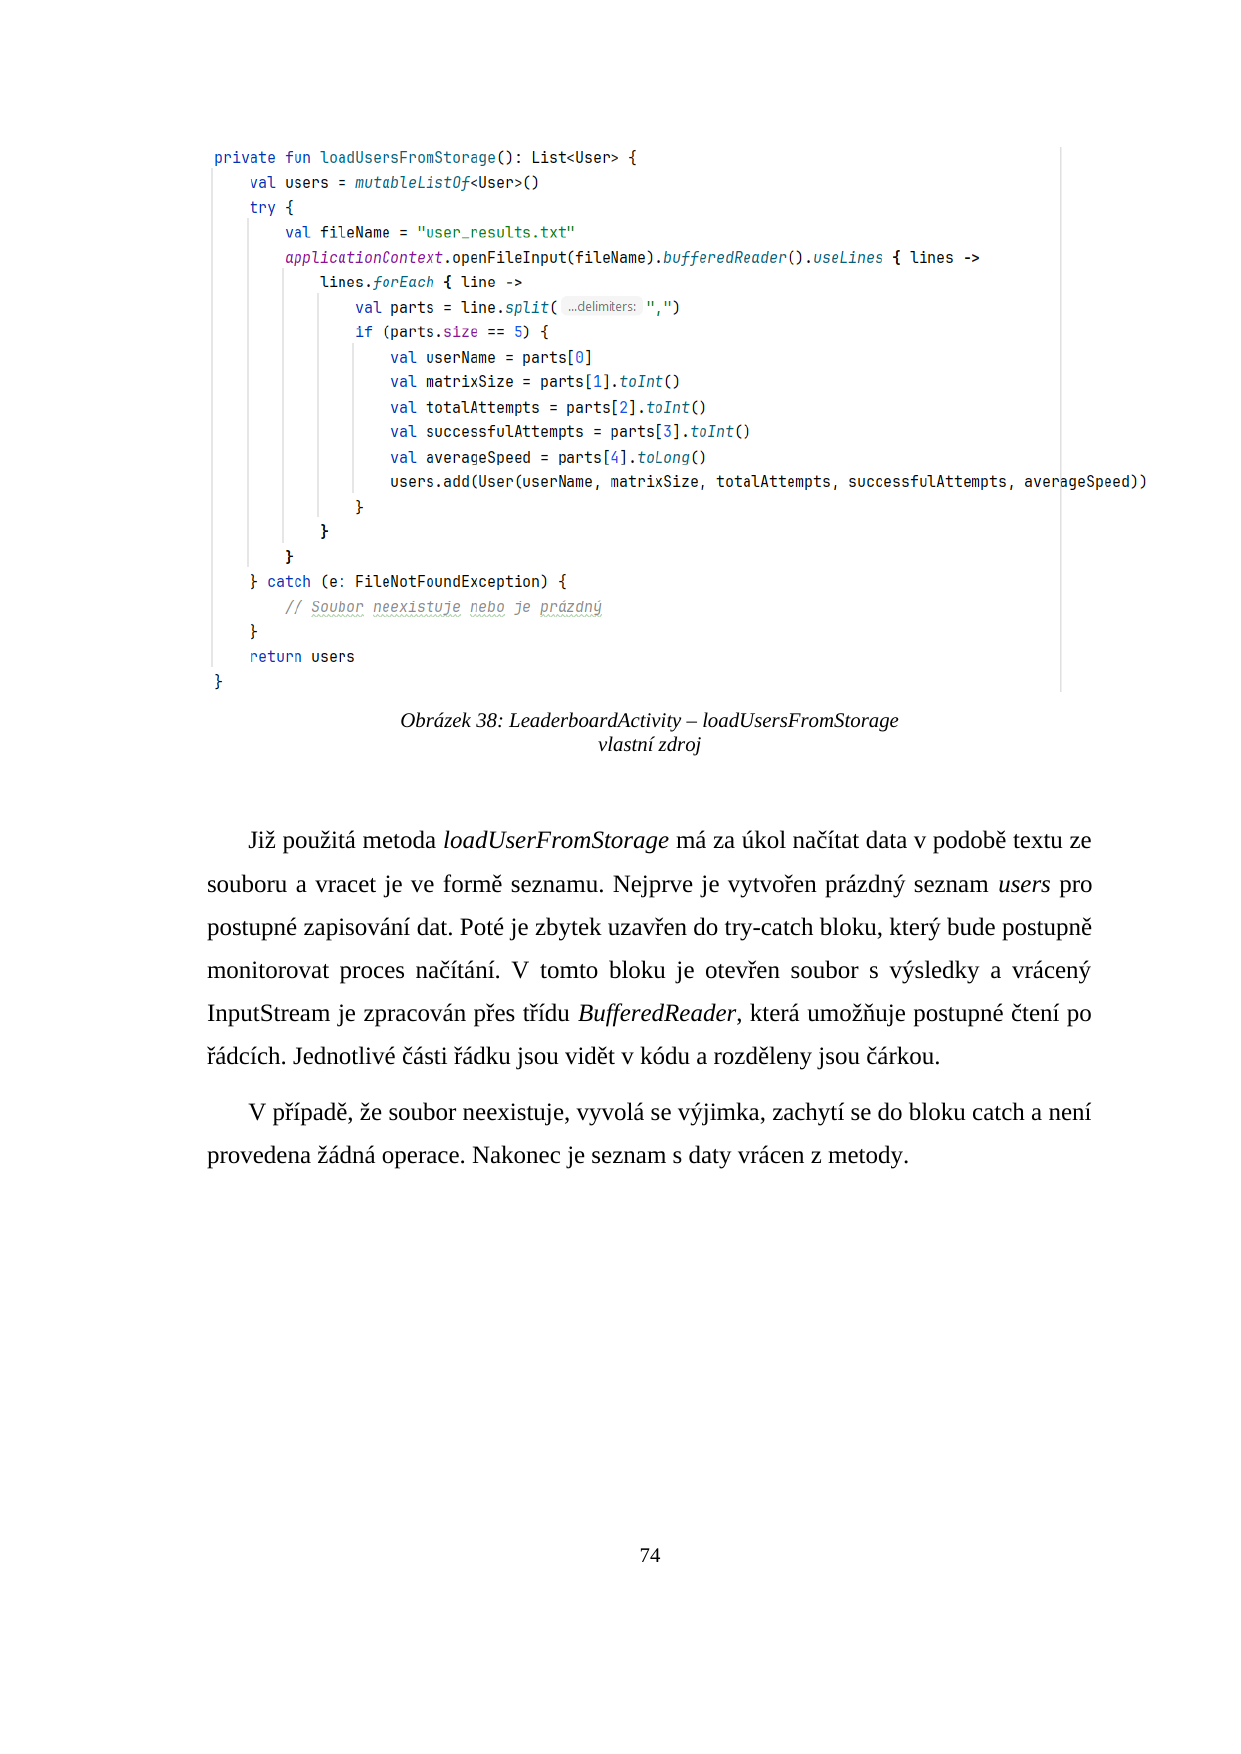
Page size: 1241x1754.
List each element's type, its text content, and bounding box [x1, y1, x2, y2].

text V případě, že soubor neexistuje, vyvolá se výjimka, zachytí se do bloku catch a není provedena žádná operace. Nakonec je seznam s daty vrácen z metody. [207, 1097, 1092, 1169]
text Obrázek 38: LeaderboardActivity – loadUsersFromStorage [207, 708, 1092, 732]
text Již použitá metoda loadUserFromStorage má za úkol načítat data v podobě textu ze souboru a vracet je ve formě seznamu. Nejprve je vytvořen prázdný seznam users pro postupné zapisování dat. Poté je zbytek uzavřen do try-catch bloku, který bude postupně monitorovat proces načítání. V tomto bloku je otevřen soubor s výsledky a vrácený InputStream je zpracován přes třídu BufferedReader, která umožňuje postupné čtení po řádcích. Jednotlivé části řádku jsou vidět v kódu a rozděleny jsou čárkou. [207, 826, 1092, 1070]
text vlastní zdroj [207, 732, 1092, 756]
picture [206, 147, 1152, 692]
